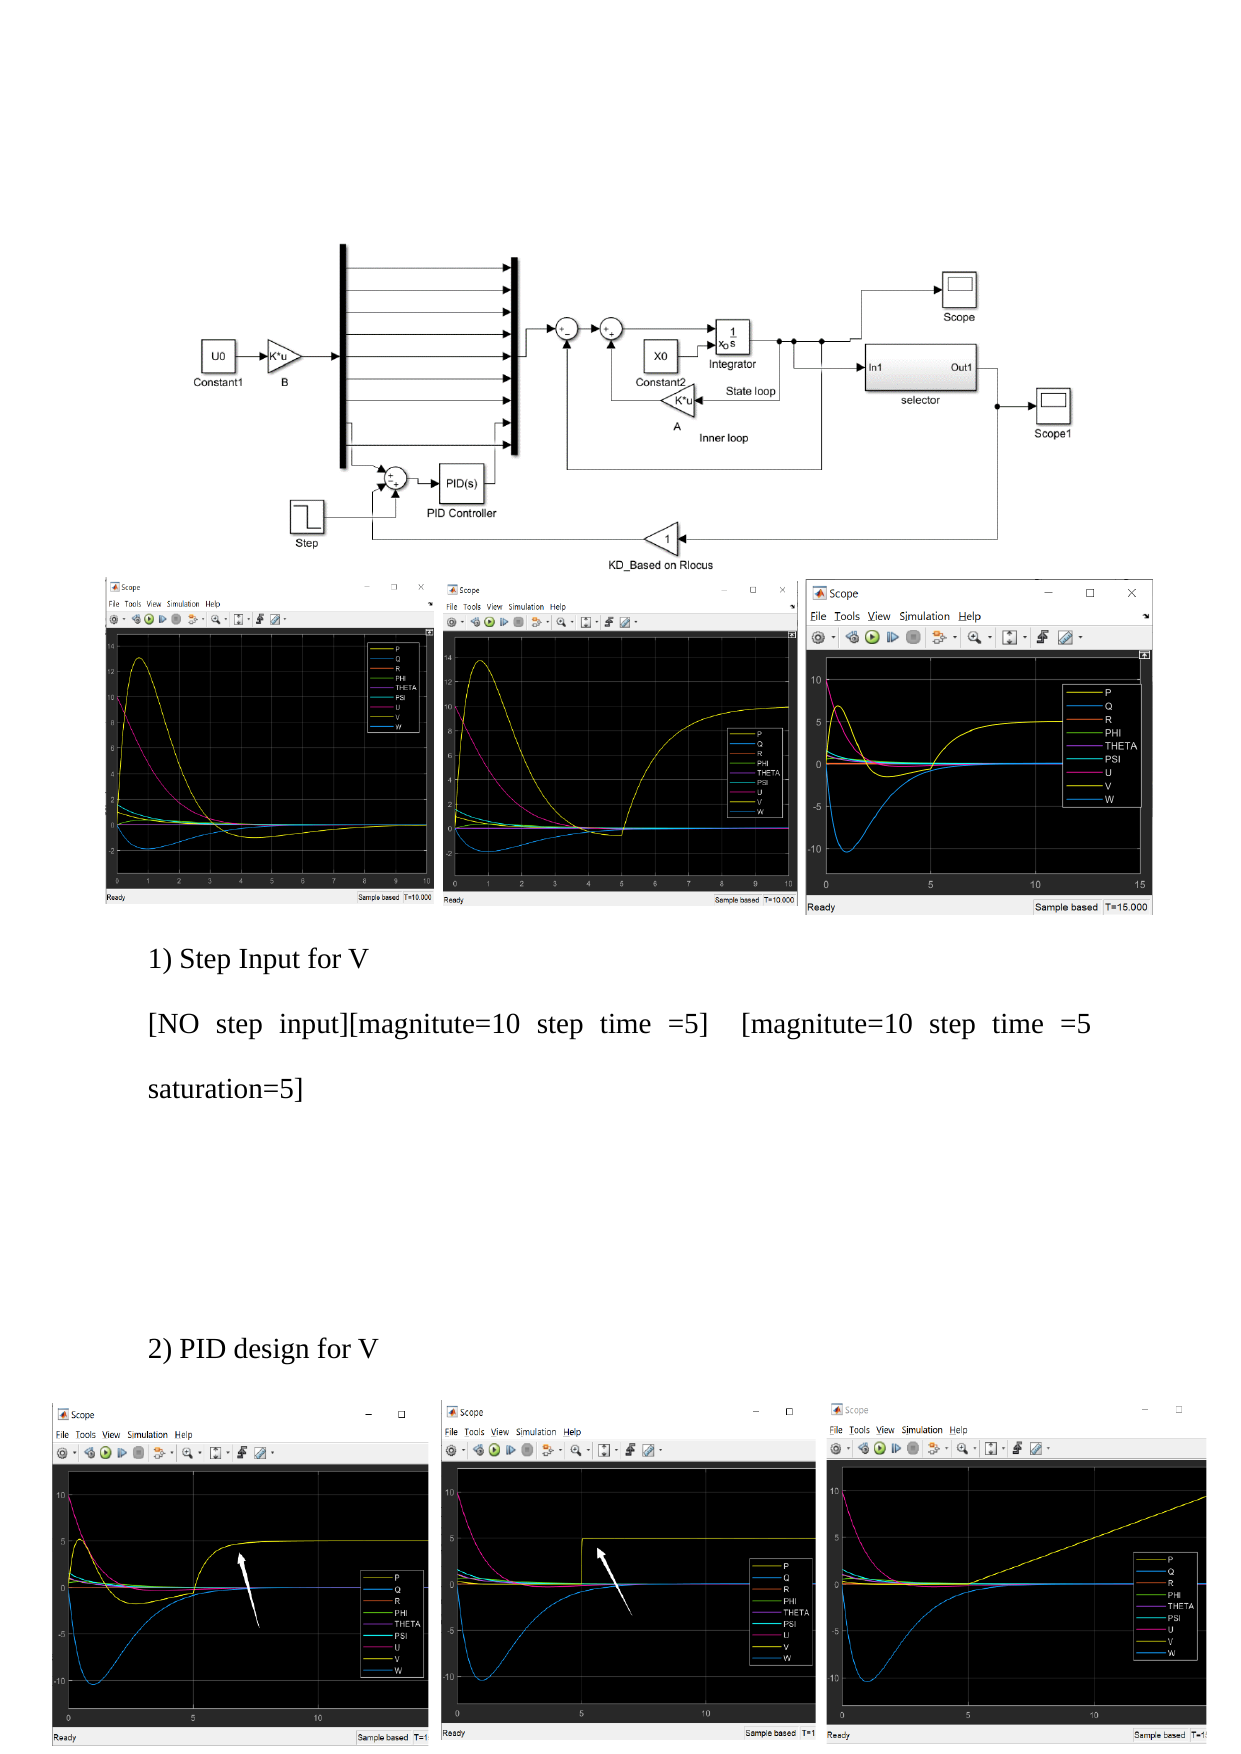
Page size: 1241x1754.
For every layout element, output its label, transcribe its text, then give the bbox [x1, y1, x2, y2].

picture [52, 1403, 429, 1746]
text [NO step input][magnitute=10 step time =5] [magnitute=10 step time =5 saturation=5] [148, 991, 1092, 1121]
text 2) PID design for V [148, 1316, 1092, 1381]
picture [805, 579, 1153, 915]
picture [826, 1398, 1207, 1744]
picture [105, 232, 1082, 904]
picture [441, 1400, 816, 1740]
picture [443, 581, 798, 906]
